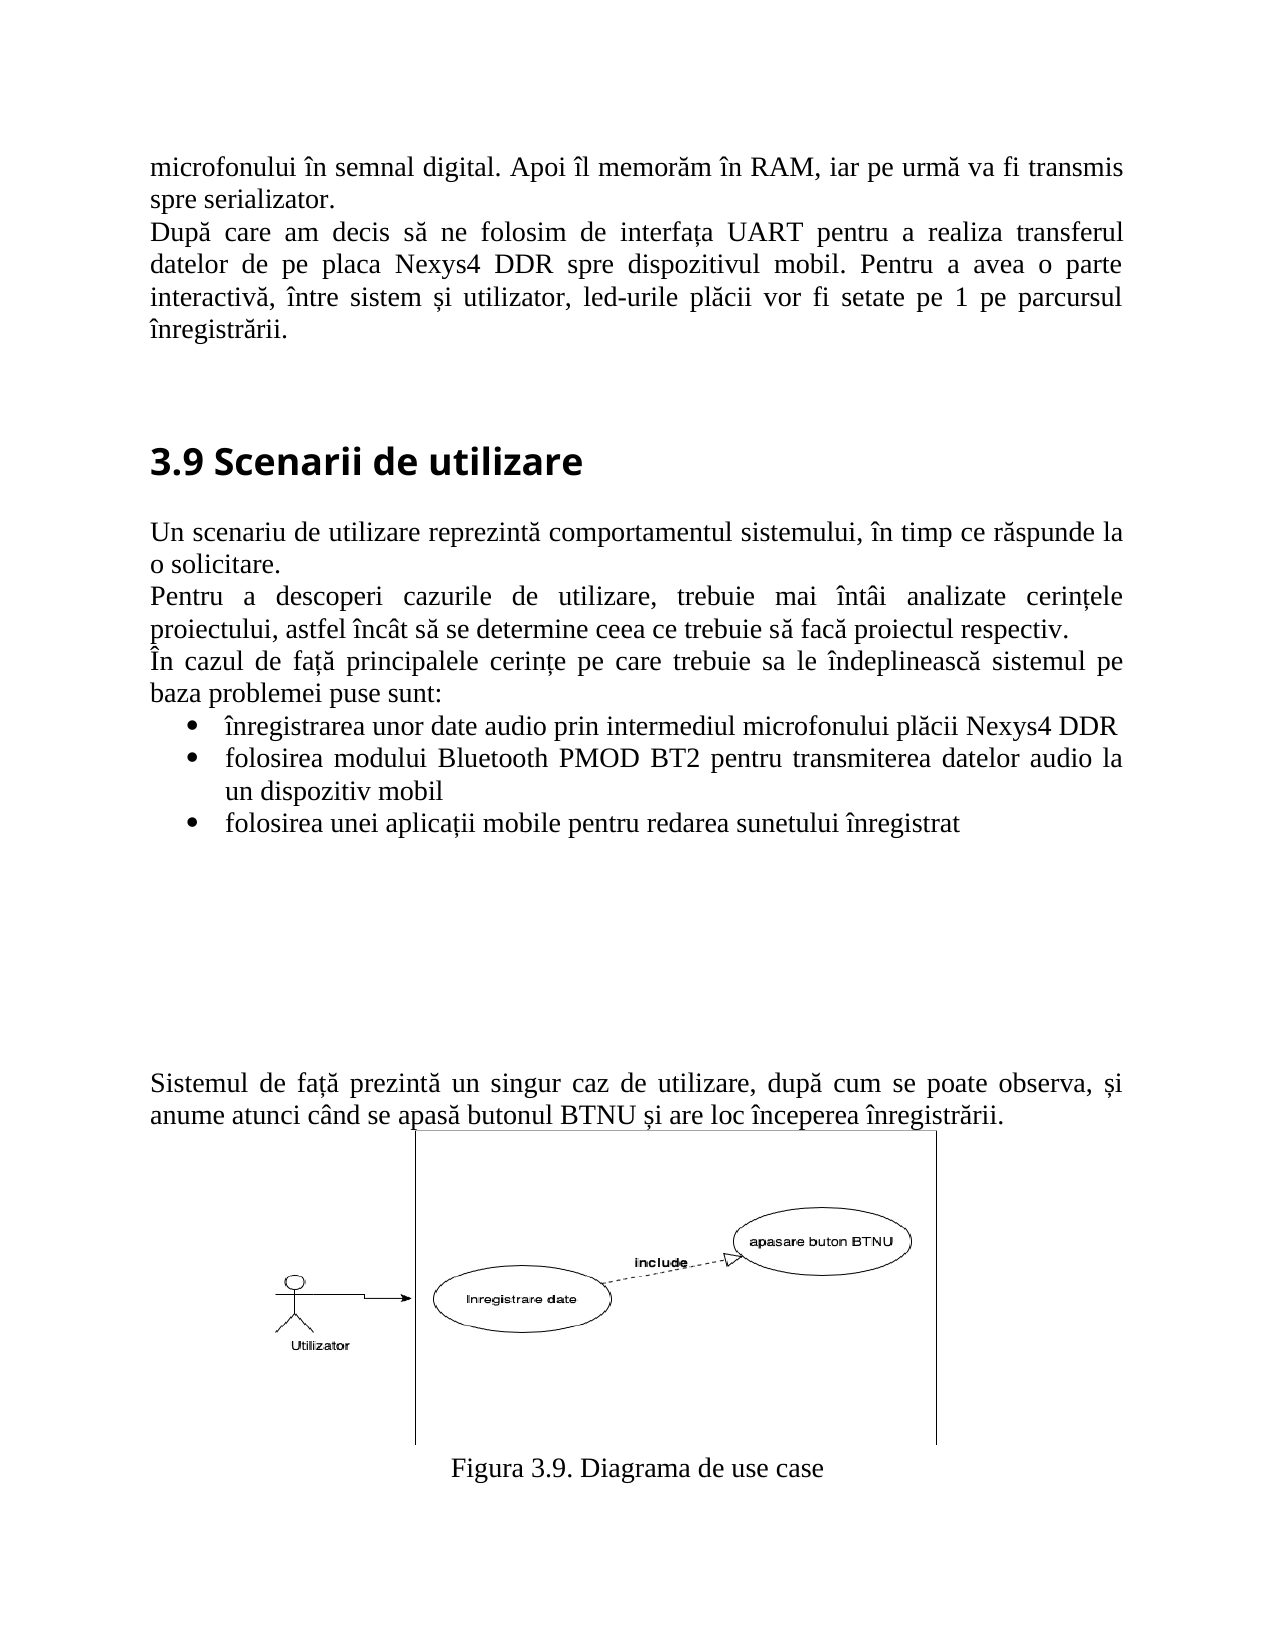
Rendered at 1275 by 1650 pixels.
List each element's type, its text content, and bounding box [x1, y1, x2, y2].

subtitle 3.9 Scenarii de utilizare [150, 435, 1125, 486]
text Figura 3.9. Diagrama de use case [150, 1451, 1125, 1483]
text Un scenariu de utilizare reprezintă comportamentul sistemului, în timp ce răspunde la o solicitare. [150, 514, 1125, 579]
text În cazul de față principalele cerințe pe care trebuie sa le îndeplinească sistemul pe baza problemei puse sunt: [150, 644, 1125, 709]
text Sistemul de față prezintă un singur caz de utilizare, după cum se poate observa, și anume atunci când se apasă butonul BTNU și are loc începerea înregistrării. [150, 1066, 1125, 1130]
list folosirea unei aplicații mobile pentru redarea sunetului înregistrat [187, 806, 1125, 839]
list înregistrarea unor date audio prin intermediul microfonului plăcii Nexys4 DDR [187, 709, 1125, 741]
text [150, 150, 1125, 215]
list folosirea modului Bluetooth PMOD BT2 pentru transmiterea datelor audio la un dispozitiv mobil [187, 741, 1125, 806]
text După care am decis să ne folosim de interfața UART pentru a realiza transferul datelor de pe placa Nexys4 DDR spre dispozitivul mobil. Pentru a avea o parte interactivă, între sistem și utilizator, led-urile plăcii vor fi setate pe 1 pe parcursul înregistrării. [150, 215, 1125, 344]
picture [269, 1130, 941, 1445]
text Pentru a descoperi cazurile de utilizare, trebuie mai întâi analizate cerințele proiectului, astfel încât să se determine ceea ce trebuie să facă proiectul respectiv. [150, 579, 1125, 644]
